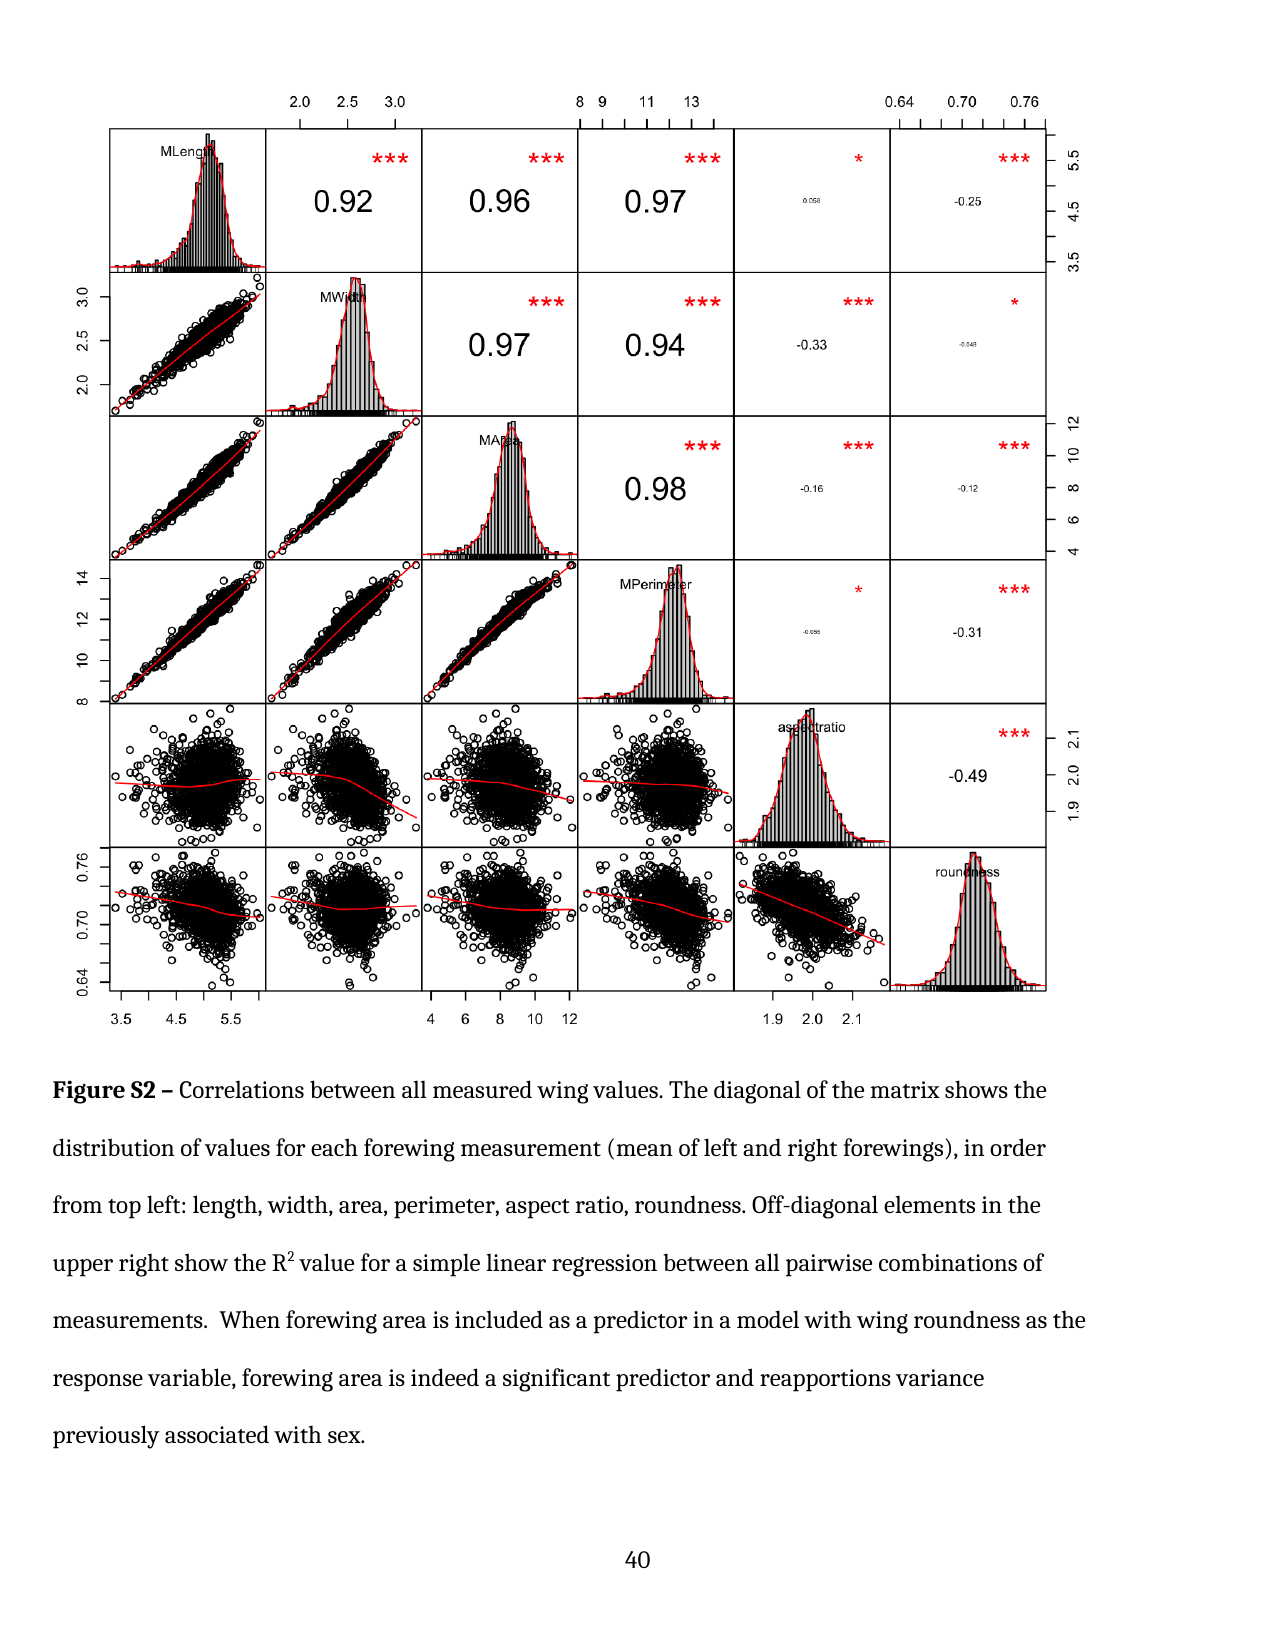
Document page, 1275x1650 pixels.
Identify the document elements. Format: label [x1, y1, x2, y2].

picture [37, 56, 1118, 1063]
